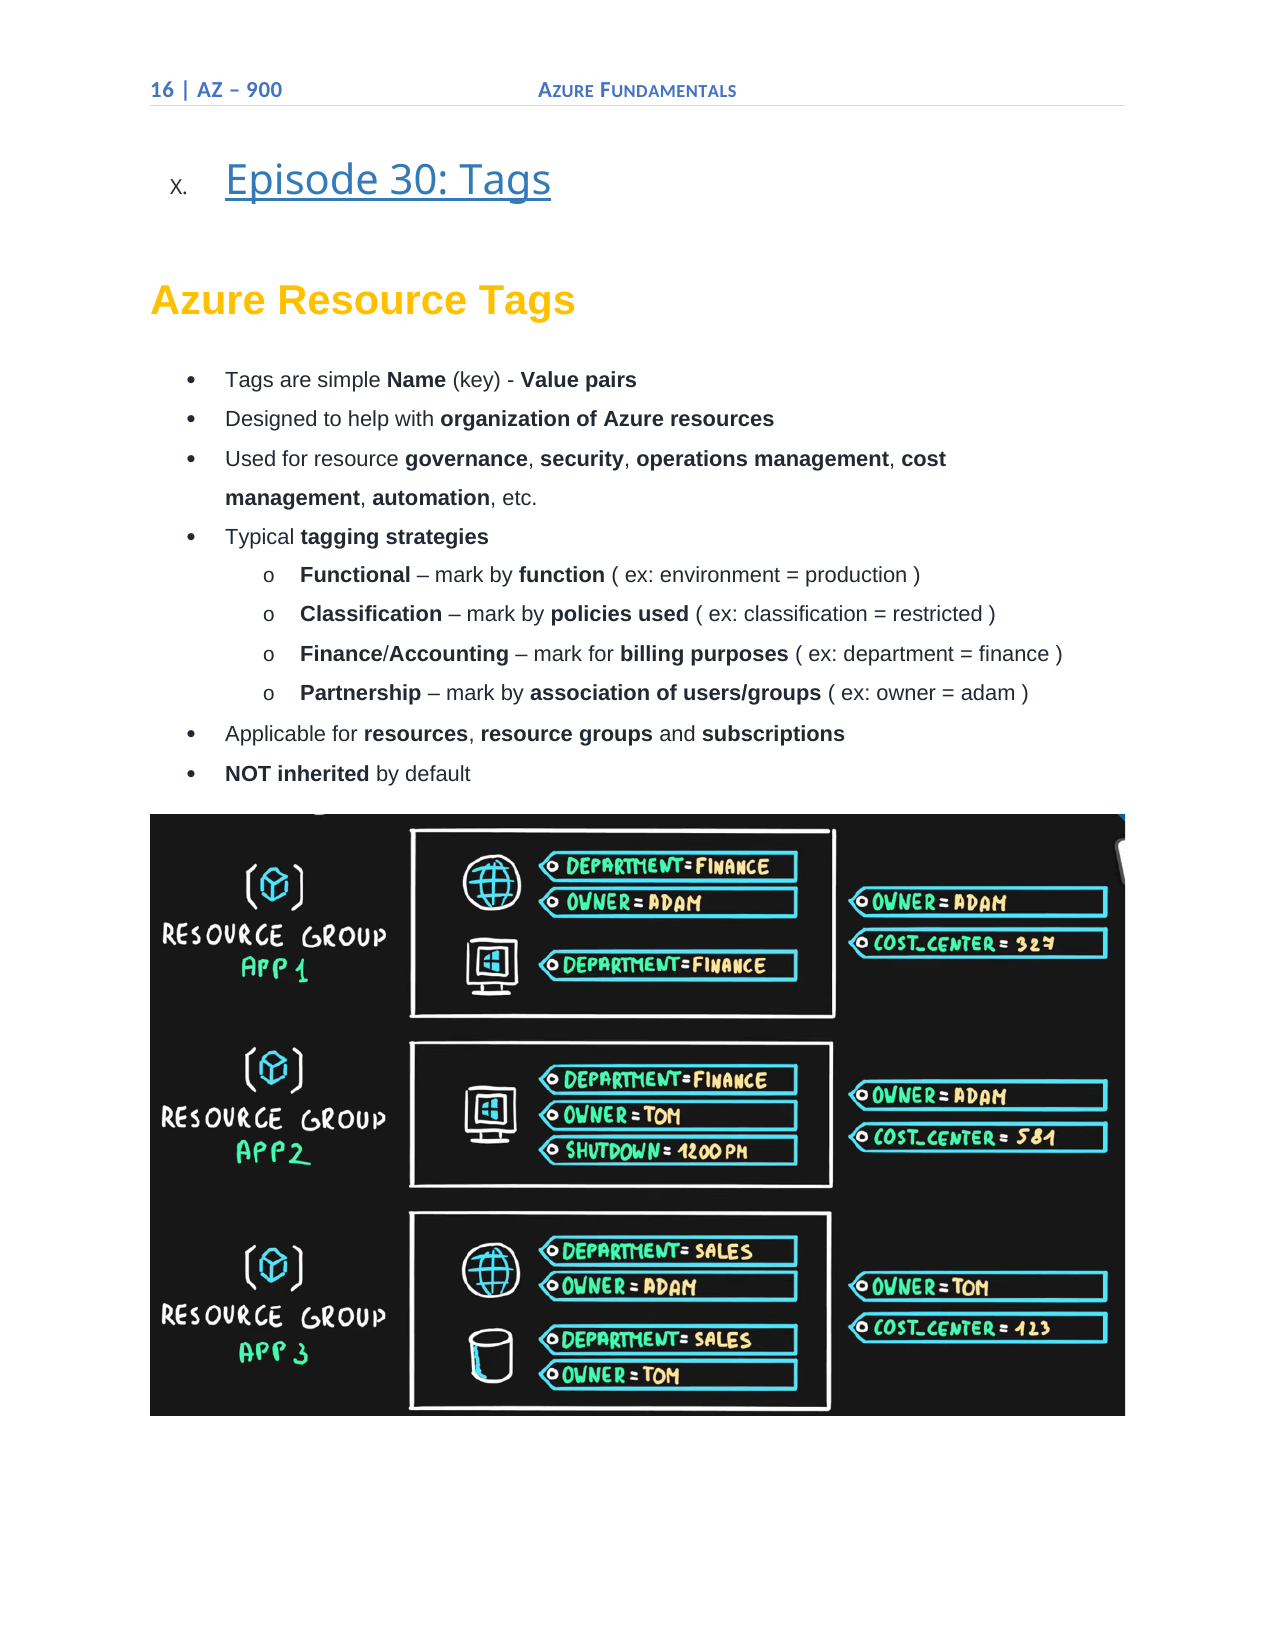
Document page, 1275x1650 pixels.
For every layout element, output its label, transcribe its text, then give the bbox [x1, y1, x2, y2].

text Azure Resource Tags [150, 238, 1125, 323]
list Classification – mark by policies used ( ex: classification = restricted ) [262, 589, 1125, 628]
list Used for resource governance, security, operations management, cost management, automation, etc. [187, 431, 1125, 510]
list Partnership – mark by association of users/groups ( ex: owner = adam ) [262, 667, 1125, 707]
list Episode 30: Tags [187, 150, 1125, 207]
list Typical tagging strategies [187, 510, 1125, 549]
list Finance/Accounting – mark for billing purposes ( ex: department = finance ) [262, 628, 1125, 667]
list Applicable for resources, resource groups and subscriptions [187, 707, 1125, 746]
list Functional – mark by function ( ex: environment = production ) [262, 549, 1125, 589]
list Tags are simple Name (key) - Value pairs [187, 352, 1125, 392]
list Designed to help with organization of Azure resources [187, 392, 1125, 431]
picture [150, 814, 1125, 1416]
list NOT inherited by default [187, 746, 1125, 786]
